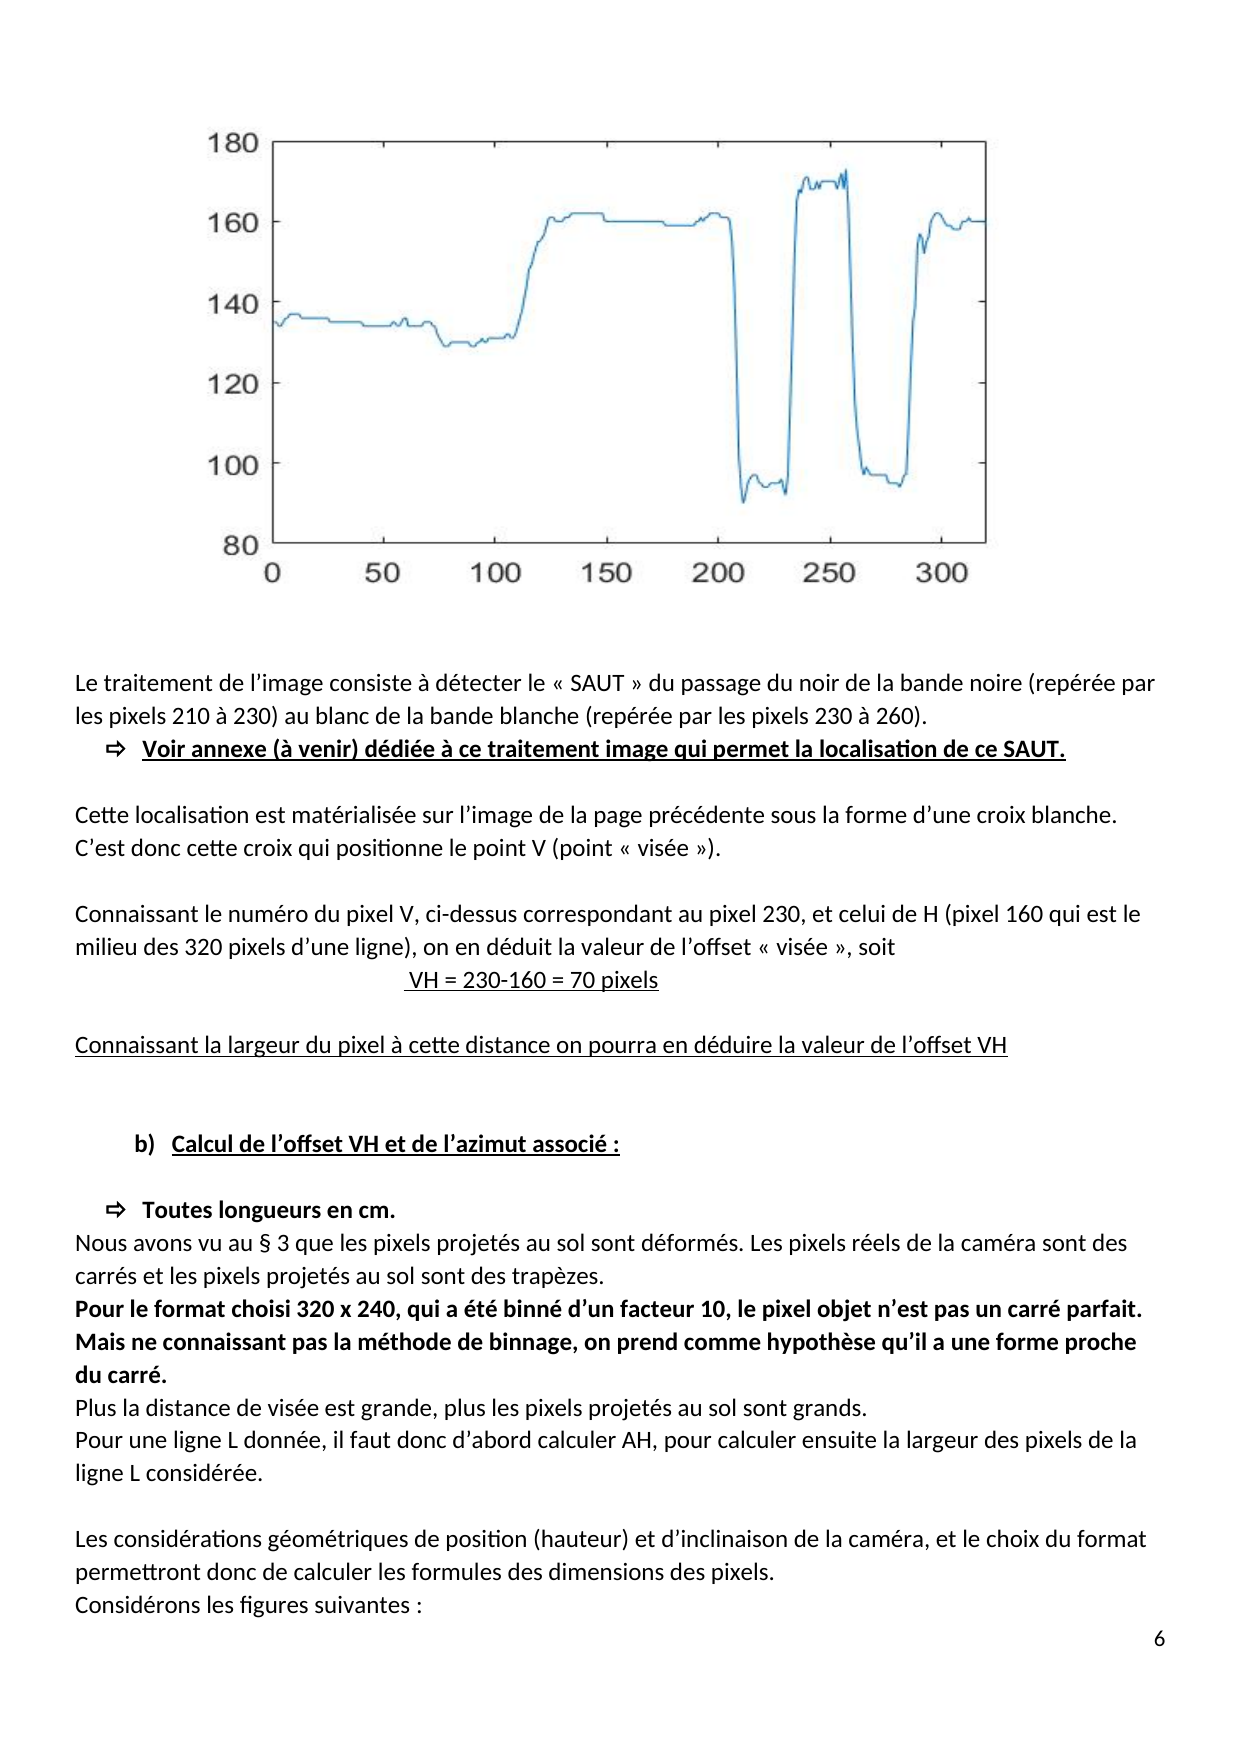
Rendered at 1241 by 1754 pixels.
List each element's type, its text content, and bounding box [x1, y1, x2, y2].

list Toutes longueurs en cm. [104, 1194, 1165, 1225]
text Pour le format choisi 320 x 240, qui a été binné d’un facteur 10, le pixel objet n’est pas un carré parfait. Mais ne connaissant pas la méthode de binnage, on prend comme hypothèse qu’il a une forme proche du carré. [75, 1293, 1165, 1389]
picture [153, 104, 1074, 598]
text Le traitement de l’image consiste à détecter le « SAUT » du passage du noir de la bande noire (repérée par les pixels 210 à 230) au blanc de la bande blanche (repérée par les pixels 230 à 260). [75, 667, 1165, 731]
text C’est donc cette croix qui positionne le point V (point « visée »). [75, 832, 1165, 863]
text VH = 230-160 = 70 pixels [75, 964, 1165, 994]
text Cette localisation est matérialisée sur l’image de la page précédente sous la forme d’une croix blanche. [75, 799, 1165, 830]
text Plus la distance de visée est grande, plus les pixels projetés au sol sont grands. [75, 1392, 1165, 1422]
text Les considérations géométriques de position (hauteur) et d’inclinaison de la caméra, et le choix du format permettront donc de calculer les formules des dimensions des pixels. [75, 1523, 1165, 1587]
text Nous avons vu au § 3 que les pixels projetés au sol sont déformés. Les pixels réels de la caméra sont des carrés et les pixels projetés au sol sont des trapèzes. [75, 1227, 1165, 1291]
text Pour une ligne L donnée, il faut donc d’abord calculer AH, pour calculer ensuite la largeur des pixels de la ligne L considérée. [75, 1424, 1165, 1488]
list Calcul de l’offset VH et de l’azimut associé : [134, 1128, 1165, 1159]
text Connaissant le numéro du pixel V, ci-dessus correspondant au pixel 230, et celui de H (pixel 160 qui est le milieu des 320 pixels d’une ligne), on en déduit la valeur de l’offset « visée », soit [75, 898, 1165, 961]
text Considérons les figures suivantes : [75, 1589, 1165, 1620]
list Voir annexe (à venir) dédiée à ce traitement image qui permet la localisation de ce SAUT. [104, 733, 1165, 764]
text Connaissant la largeur du pixel à cette distance on pourra en déduire la valeur de l’offset VH [75, 1029, 1165, 1060]
